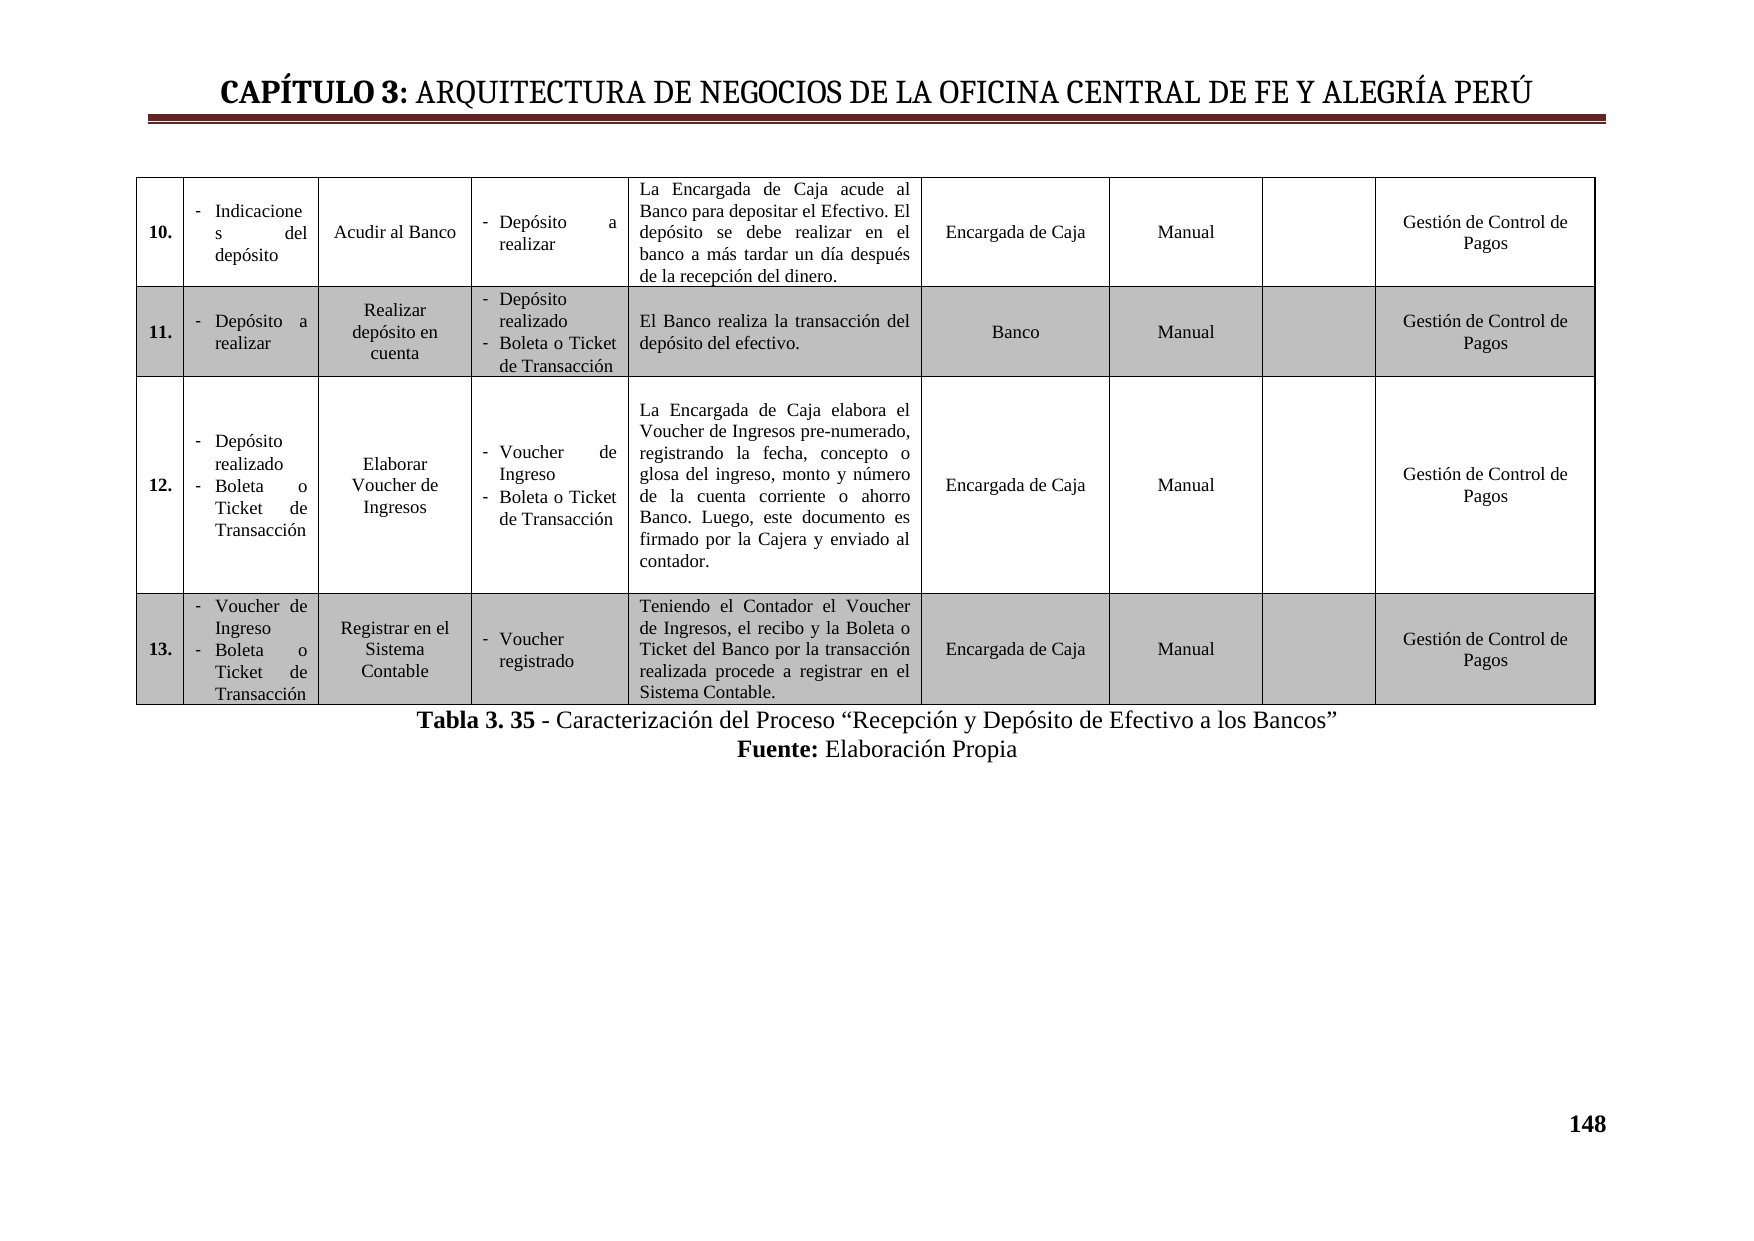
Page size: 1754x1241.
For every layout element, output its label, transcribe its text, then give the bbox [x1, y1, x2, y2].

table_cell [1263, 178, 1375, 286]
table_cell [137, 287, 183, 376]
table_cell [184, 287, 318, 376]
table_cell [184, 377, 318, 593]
text Tabla 3. 35 - Caracterización del Proceso “Recepción y Depósito de Efectivo a los Bancos” [148, 705, 1606, 734]
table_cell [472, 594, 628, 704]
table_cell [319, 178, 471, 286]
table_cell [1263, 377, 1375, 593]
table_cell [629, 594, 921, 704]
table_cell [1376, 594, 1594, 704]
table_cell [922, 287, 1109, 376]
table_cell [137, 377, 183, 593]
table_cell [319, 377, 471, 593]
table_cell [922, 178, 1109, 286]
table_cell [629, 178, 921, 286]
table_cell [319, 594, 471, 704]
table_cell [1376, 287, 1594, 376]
text Fuente: Elaboración Propia [148, 734, 1606, 763]
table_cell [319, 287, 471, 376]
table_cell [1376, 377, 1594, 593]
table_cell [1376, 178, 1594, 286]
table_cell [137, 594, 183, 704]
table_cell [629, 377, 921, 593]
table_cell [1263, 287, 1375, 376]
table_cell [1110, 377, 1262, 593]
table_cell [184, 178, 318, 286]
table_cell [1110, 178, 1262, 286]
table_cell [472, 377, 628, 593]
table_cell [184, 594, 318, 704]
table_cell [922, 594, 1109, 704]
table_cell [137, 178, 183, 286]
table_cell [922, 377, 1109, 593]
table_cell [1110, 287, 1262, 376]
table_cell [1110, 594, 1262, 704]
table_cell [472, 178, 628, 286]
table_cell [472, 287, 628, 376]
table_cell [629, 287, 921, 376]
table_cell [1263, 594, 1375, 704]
